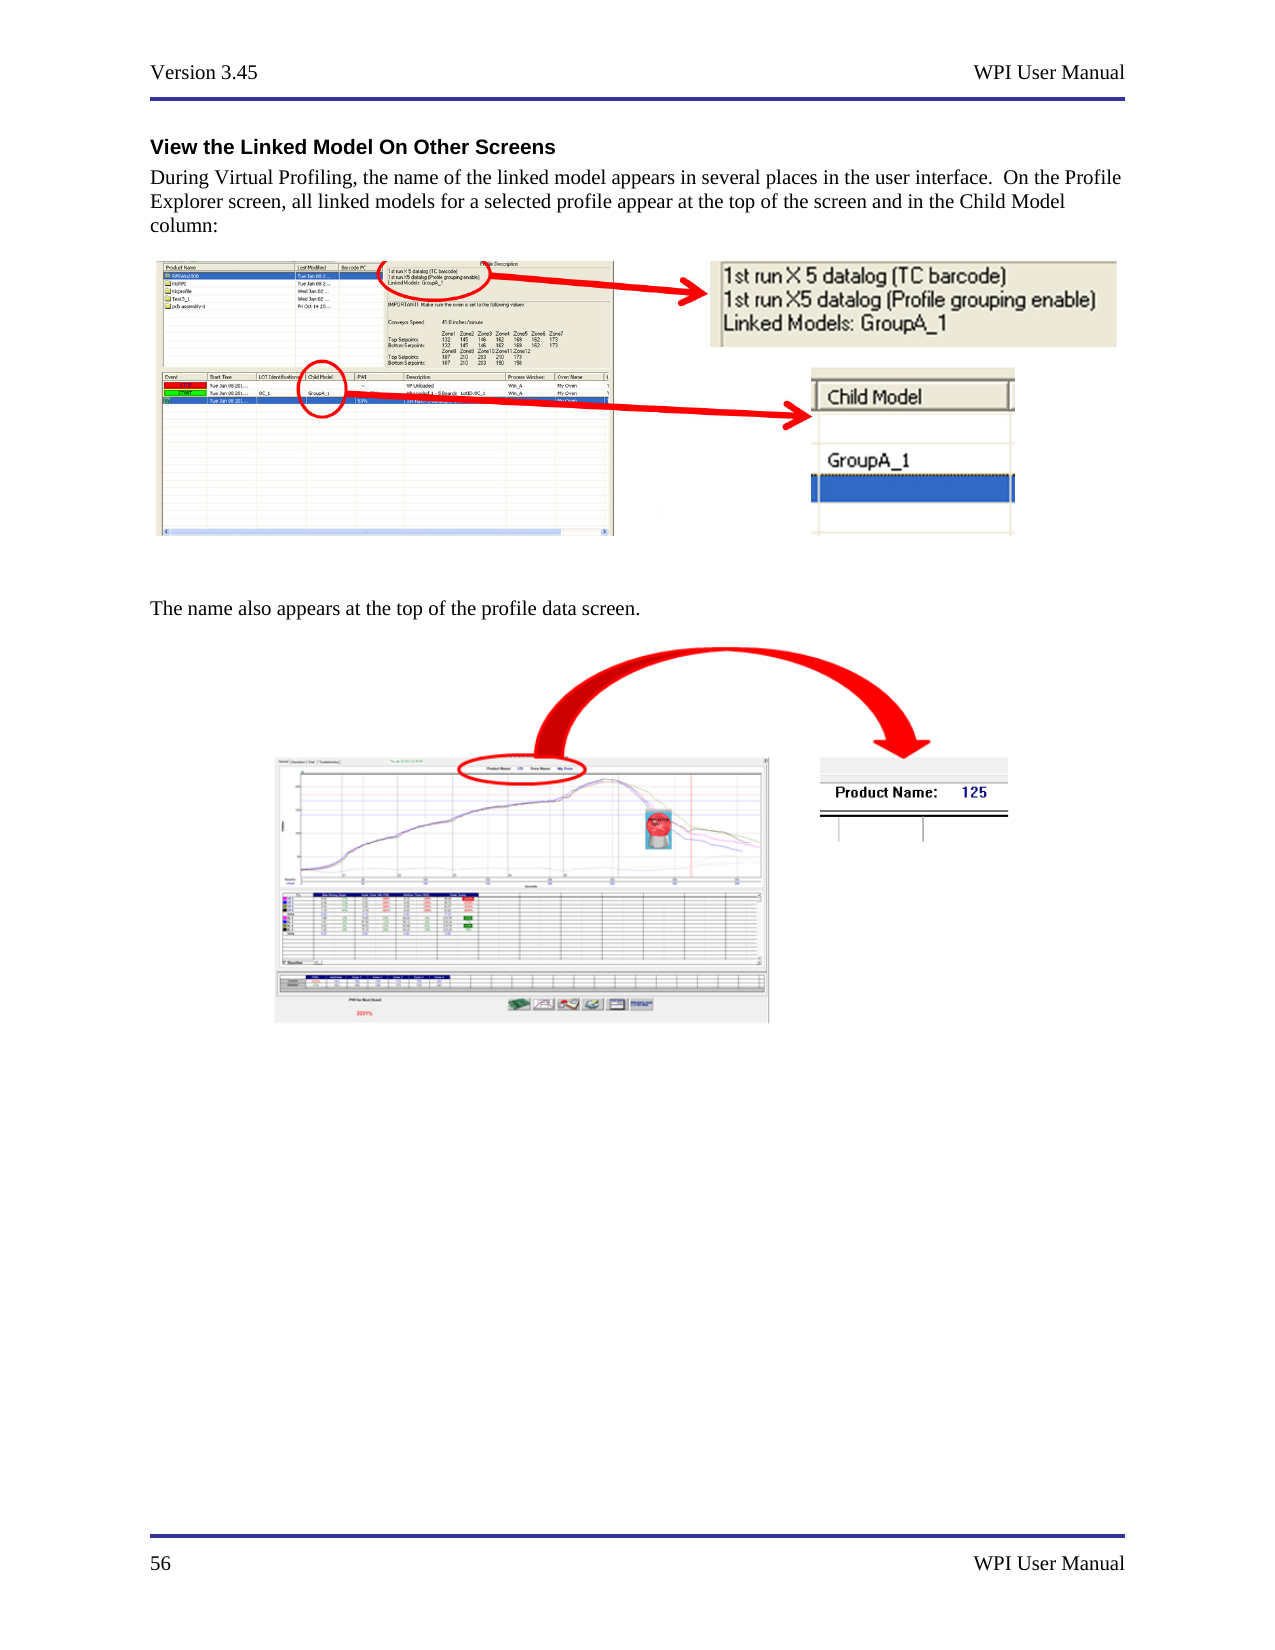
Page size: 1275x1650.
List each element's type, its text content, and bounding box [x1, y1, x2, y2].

text The name also appears at the top of the profile data screen. [150, 596, 1125, 620]
subtitle View the Linked Model On Other Screens [150, 135, 1125, 159]
picture [266, 644, 1009, 1030]
text During Virtual Profiling, the name of the linked model appears in several places in the user interface. On the Profile Explorer screen, all linked models for a selected profile appear at the top of the screen and in the Child Model column: [150, 165, 1125, 237]
picture [150, 261, 1125, 536]
